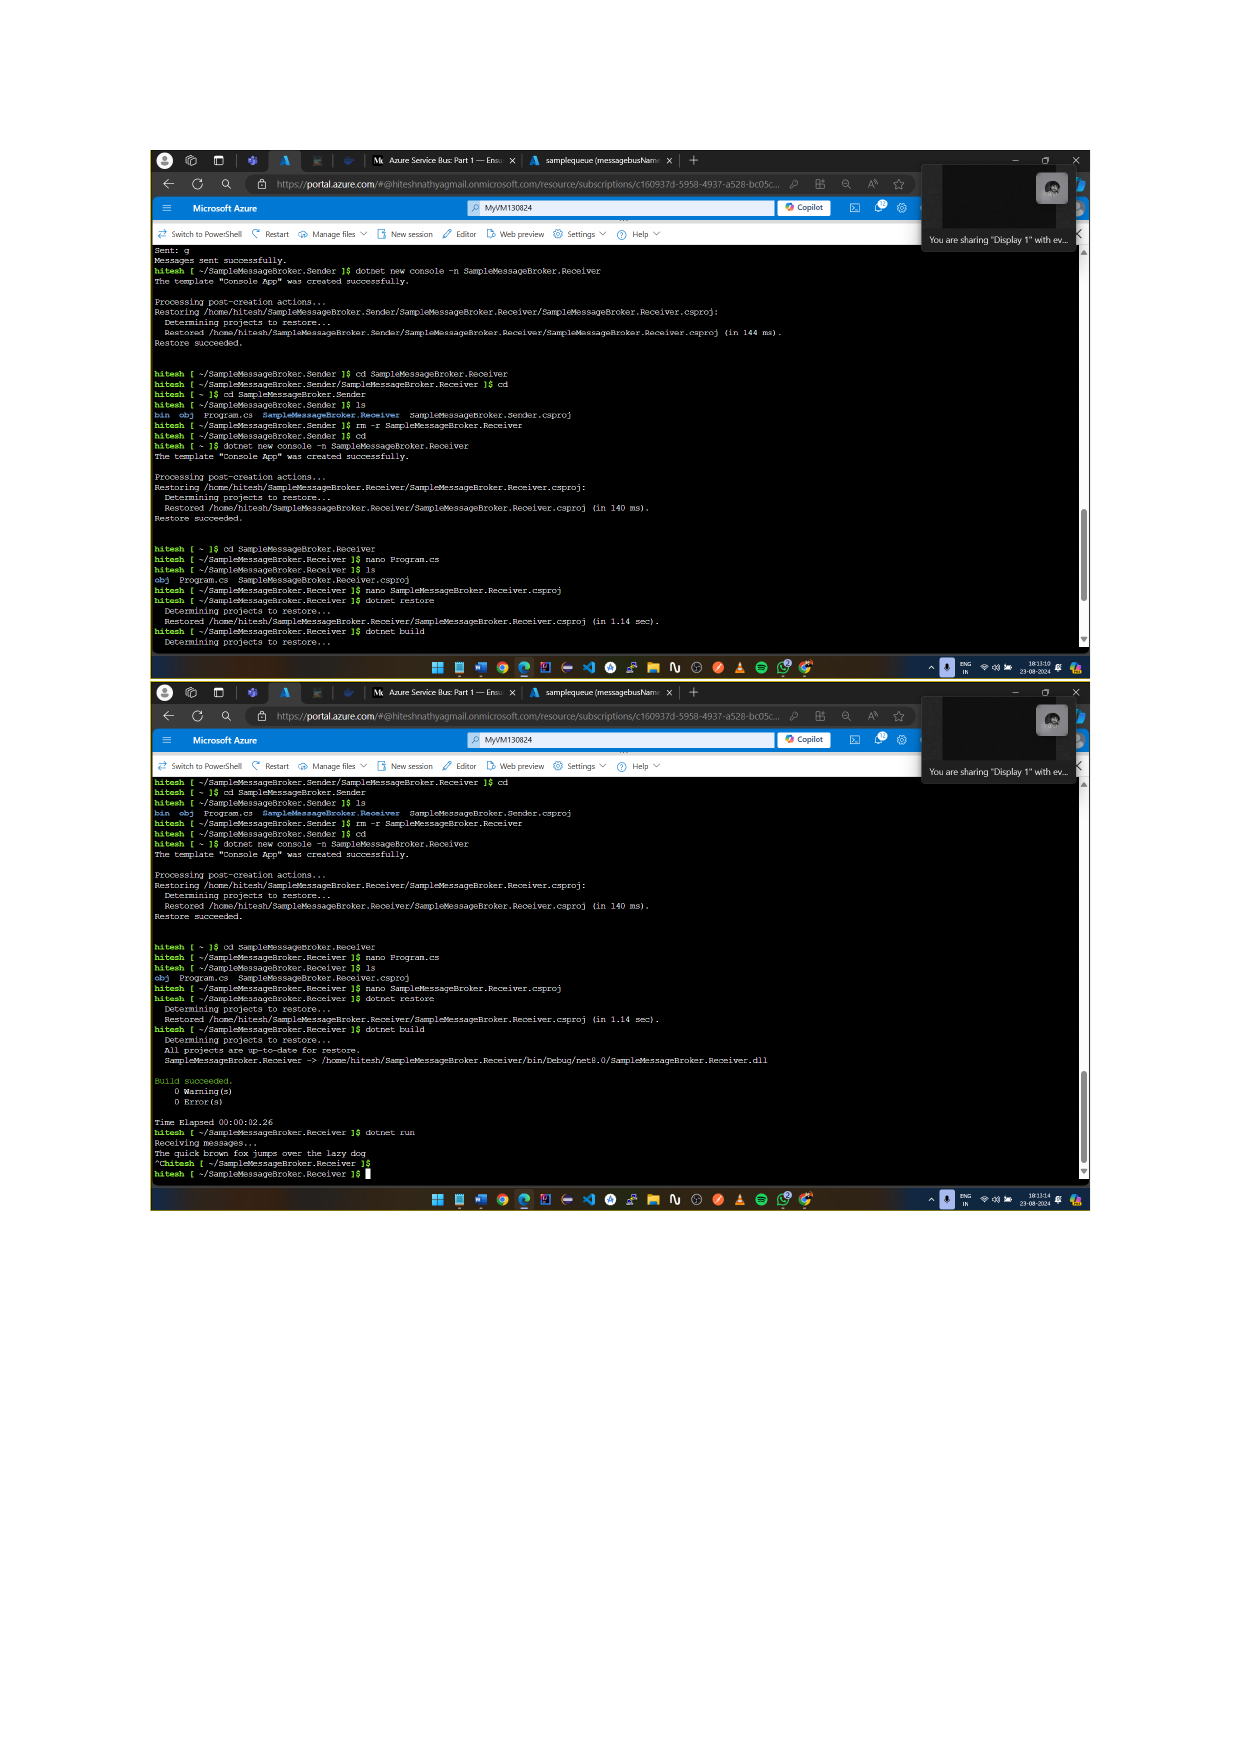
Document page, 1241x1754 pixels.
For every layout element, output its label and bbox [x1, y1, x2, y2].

picture [150, 150, 1091, 679]
picture [150, 681, 1091, 1211]
